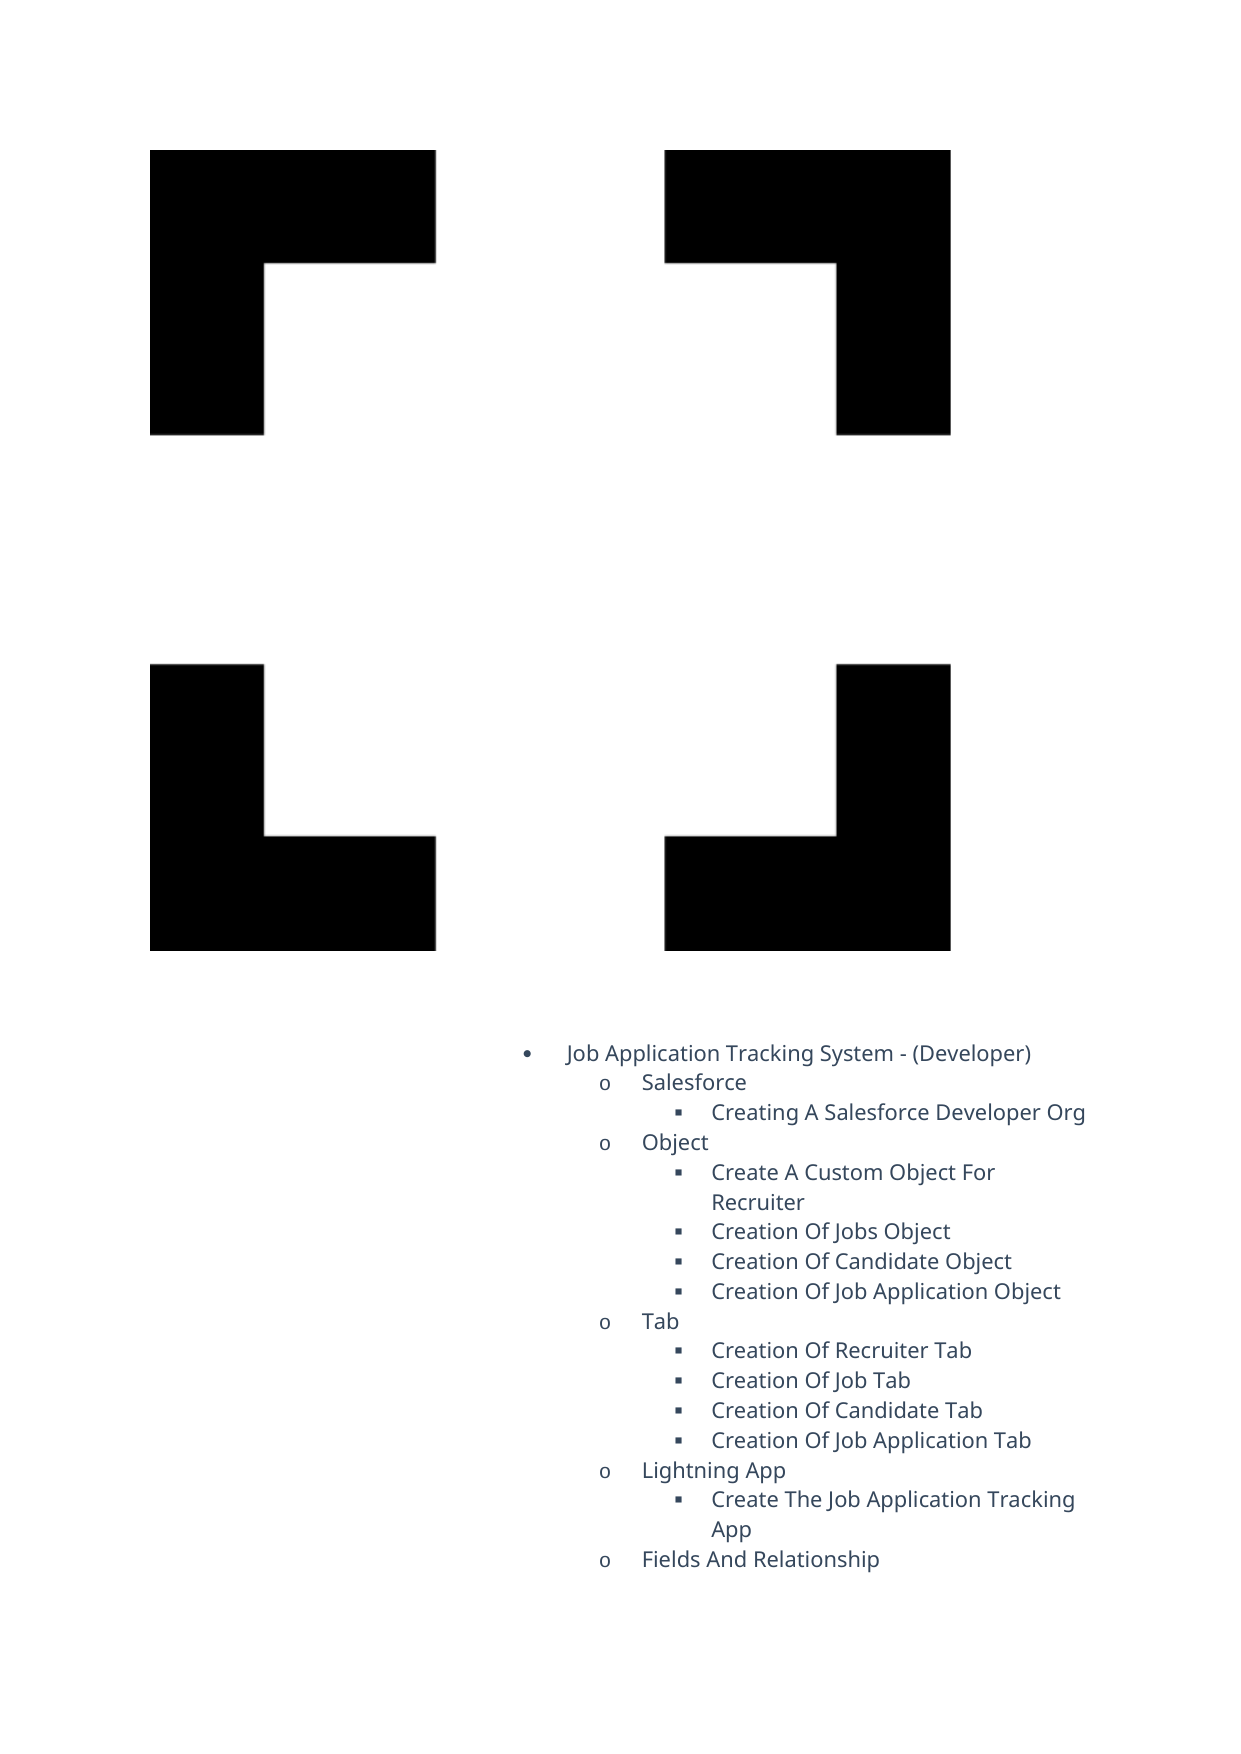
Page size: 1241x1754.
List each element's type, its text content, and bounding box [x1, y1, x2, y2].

list Creation Of Recruiter Tab [673, 1336, 1090, 1365]
list Creation Of Job Application Object [673, 1276, 1090, 1306]
list Creation Of Job Application Tab [673, 1425, 1090, 1455]
list Creation Of Candidate Object [673, 1246, 1090, 1276]
list Creation Of Jobs Object [673, 1216, 1090, 1246]
list Object [598, 1127, 1090, 1157]
list Lightning App [598, 1455, 1090, 1484]
list Create The Job Application Tracking App [673, 1484, 1090, 1544]
picture [150, 150, 951, 951]
list Tab [598, 1306, 1090, 1336]
list Salesforce [598, 1067, 1090, 1097]
list Creation Of Job Tab [673, 1365, 1090, 1395]
list Job Application Tracking System - (Developer) [523, 1038, 1090, 1067]
list Fields And Relationship [598, 1544, 1090, 1574]
list Create A Custom Object For Recruiter [673, 1157, 1090, 1216]
list Creation Of Candidate Tab [673, 1395, 1090, 1425]
list Creating A Salesforce Developer Org [673, 1097, 1090, 1127]
